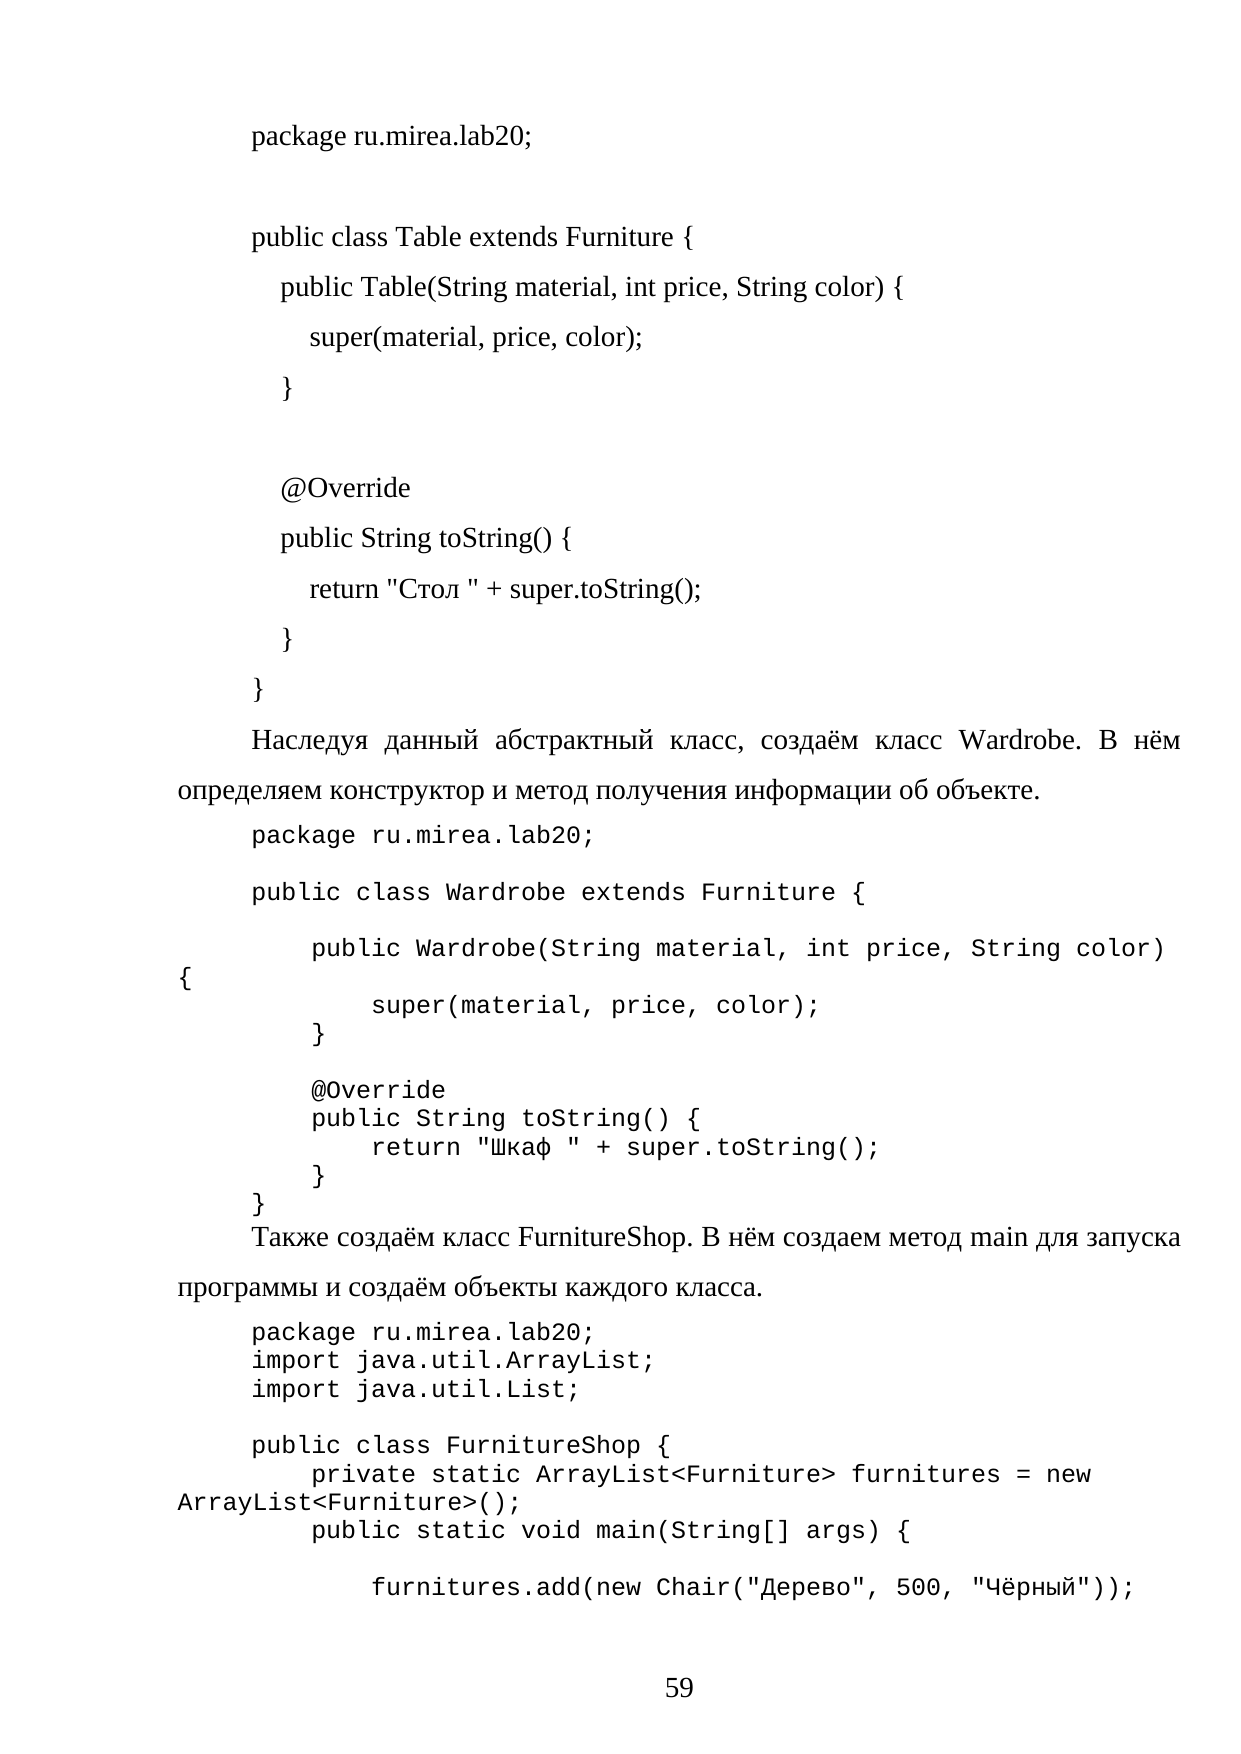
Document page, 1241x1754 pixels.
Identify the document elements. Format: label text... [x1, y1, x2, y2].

text public Table(String material, int price, String color) { [177, 269, 1181, 303]
text super(material, price, color); [177, 992, 1181, 1021]
text Наследуя данный абстрактный класс, создаём класс Wardrobe. В нём определяем конструктор и метод получения информации об объекте. [177, 722, 1181, 806]
text Также создаём класс FurnitureShop. В нём создаем метод main для запуска программы и создаём объекты каждого класса. [177, 1219, 1181, 1303]
text furnitures.add(new Chair("Дерево", 500, "Чёрный")); [177, 1575, 1181, 1603]
text super(material, price, color); [177, 319, 1181, 353]
text } [177, 1162, 1181, 1191]
text public String toString() { [177, 521, 1181, 554]
text @Override [177, 470, 1181, 504]
text import java.util.List; [177, 1376, 1181, 1405]
text import java.util.ArrayList; [177, 1348, 1181, 1376]
text public class Table extends Furniture { [177, 219, 1181, 252]
text private static ArrayList<Furniture> furnitures = new ArrayList<Furniture>(); [177, 1461, 1181, 1518]
text } [177, 1021, 1181, 1049]
text } [177, 1191, 1181, 1219]
text return "Стол " + super.toString(); [177, 571, 1181, 604]
text package ru.mirea.lab20; [177, 1320, 1181, 1348]
text public static void main(String[] args) { [177, 1518, 1181, 1546]
text } [177, 672, 1181, 705]
text @Override [177, 1077, 1181, 1106]
text public String toString() { [177, 1106, 1181, 1134]
text package ru.mirea.lab20; [177, 118, 1181, 152]
text public class Wardrobe extends Furniture { [177, 879, 1181, 907]
text package ru.mirea.lab20; [177, 822, 1181, 851]
text } [177, 621, 1181, 655]
text public Wardrobe(String material, int price, String color) { [177, 936, 1181, 992]
text } [177, 370, 1181, 403]
text return "Шкаф " + super.toString(); [177, 1134, 1181, 1162]
text public class FurnitureShop { [177, 1433, 1181, 1461]
